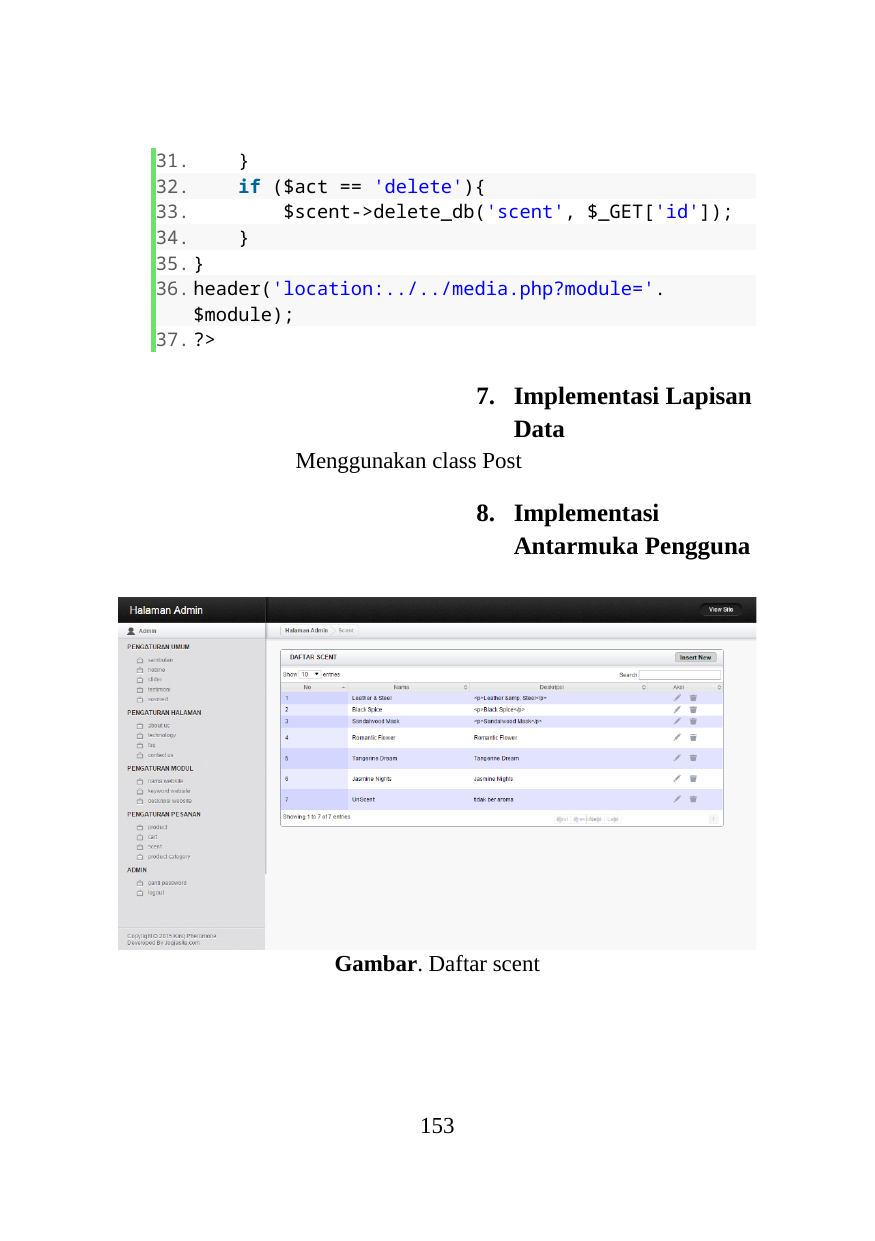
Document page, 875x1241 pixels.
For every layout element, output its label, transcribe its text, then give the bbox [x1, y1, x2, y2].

picture [118, 597, 757, 950]
list $scent->delete_db('scent', $_GET['id']); [156, 199, 756, 224]
text Gambar. Daftar scent [118, 950, 756, 976]
text Menggunakan class Post [295, 447, 756, 473]
list ?> [156, 326, 756, 352]
list } [156, 250, 756, 275]
subtitle Implementasi Lapisan Data [476, 381, 756, 443]
list header('location:../../media.php?module='.$module); [156, 275, 756, 326]
list } [156, 224, 756, 250]
list } [156, 148, 756, 173]
list if ($act == 'delete'){ [156, 173, 756, 199]
subtitle Implementasi Antarmuka Pengguna [476, 498, 756, 593]
